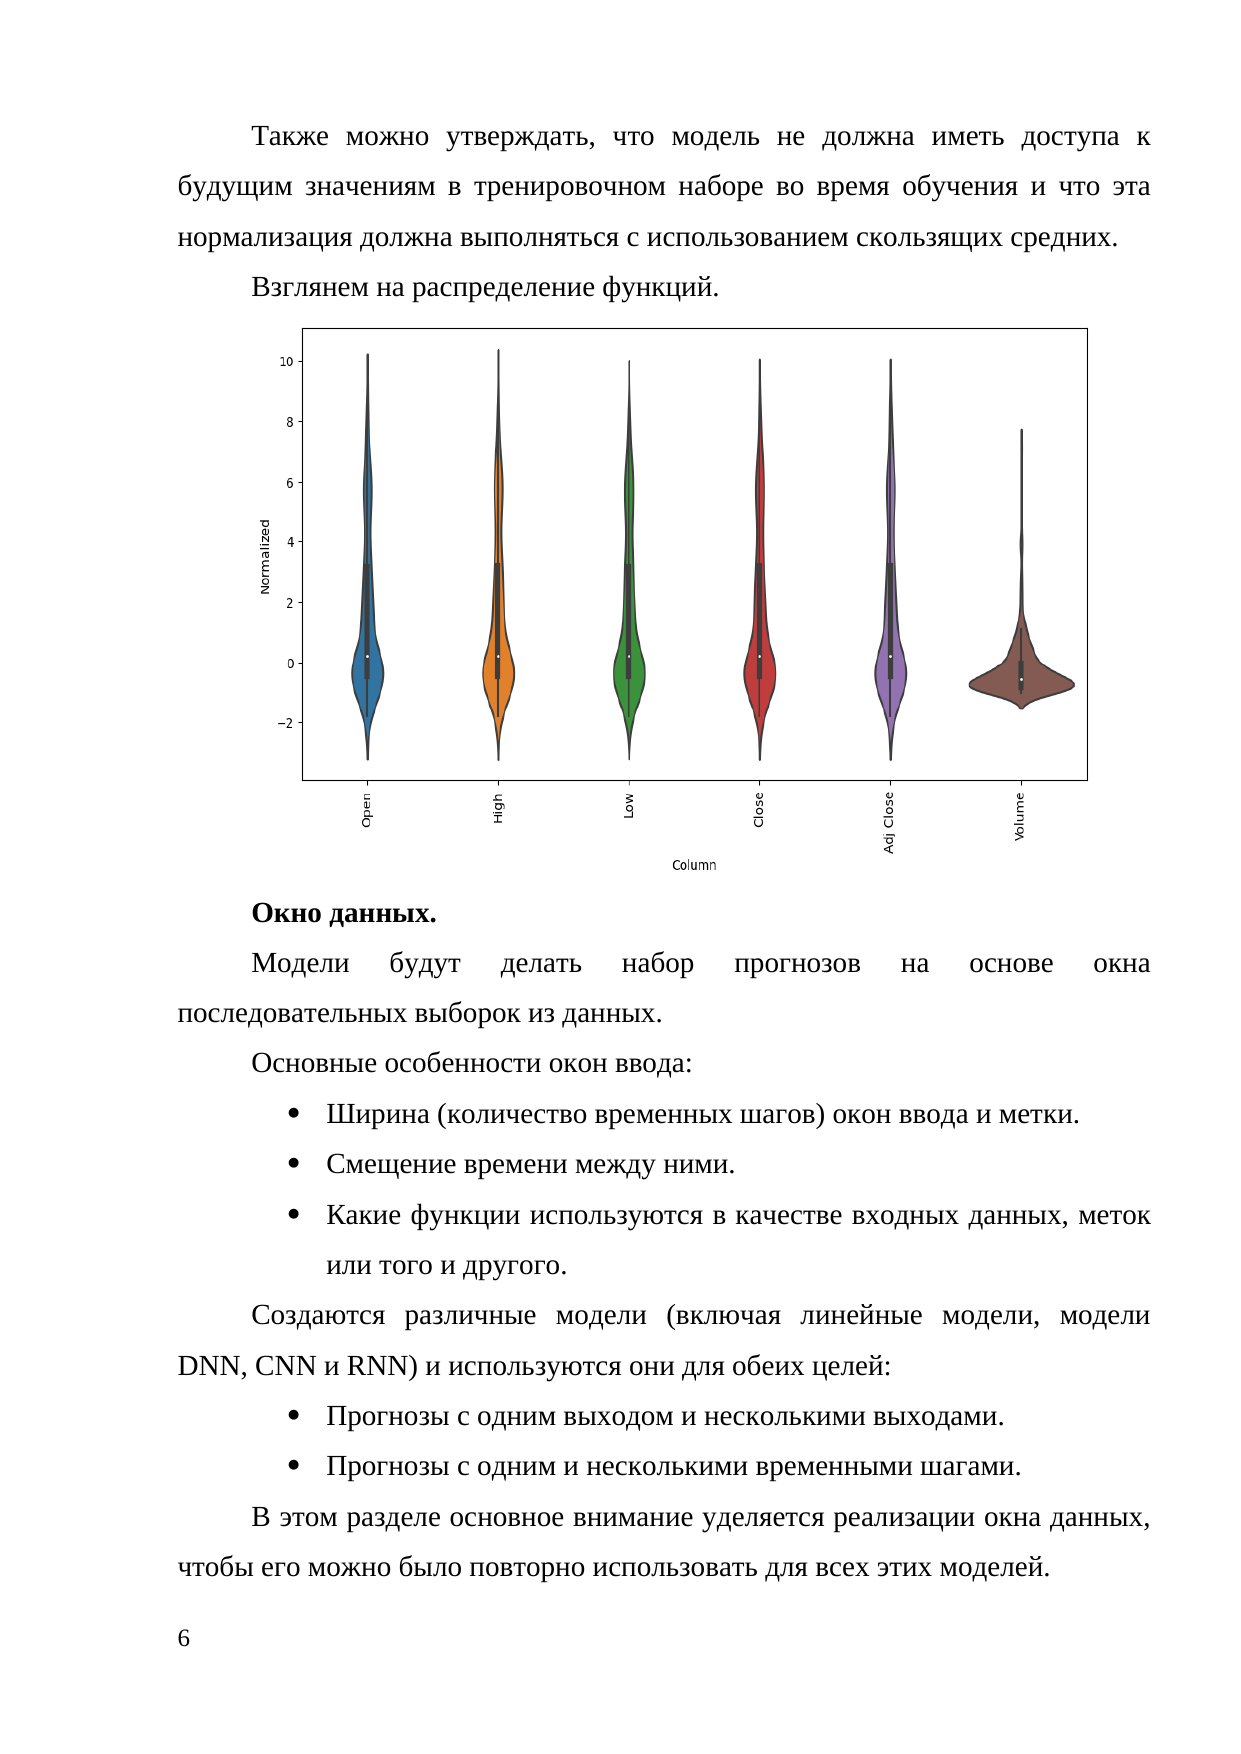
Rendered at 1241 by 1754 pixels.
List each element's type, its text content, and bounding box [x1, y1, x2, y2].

list Прогнозы с одним выходом и несколькими выходами. [288, 1398, 1152, 1432]
text Окно данных. [177, 895, 1152, 928]
text Создаются различные модели (включая линейные модели, модели DNN, CNN и RNN) и используются они для обеих целей: [177, 1297, 1152, 1381]
text Также можно утверждать, что модель не должна иметь доступа к будущим значениям в тренировочном наборе во время обучения и что эта нормализация должна выполняться с использованием скользящих средних. [177, 118, 1152, 252]
list Какие функции используются в качестве входных данных, меток или того и другого. [288, 1197, 1152, 1281]
text Модели будут делать набор прогнозов на основе окна последовательных выборок из данных. [177, 945, 1152, 1029]
picture [251, 319, 1094, 881]
list Ширина (количество временных шагов) окон ввода и метки. [288, 1096, 1152, 1129]
text В этом разделе основное внимание уделяется реализации окна данных, чтобы его можно было повторно использовать для всех этих моделей. [177, 1499, 1152, 1583]
list Прогнозы с одним и несколькими временными шагами. [288, 1448, 1152, 1482]
text Взглянем на распределение функций. [177, 269, 1152, 303]
text Основные особенности окон ввода: [177, 1046, 1152, 1079]
list Смещение времени между ними. [288, 1146, 1152, 1180]
